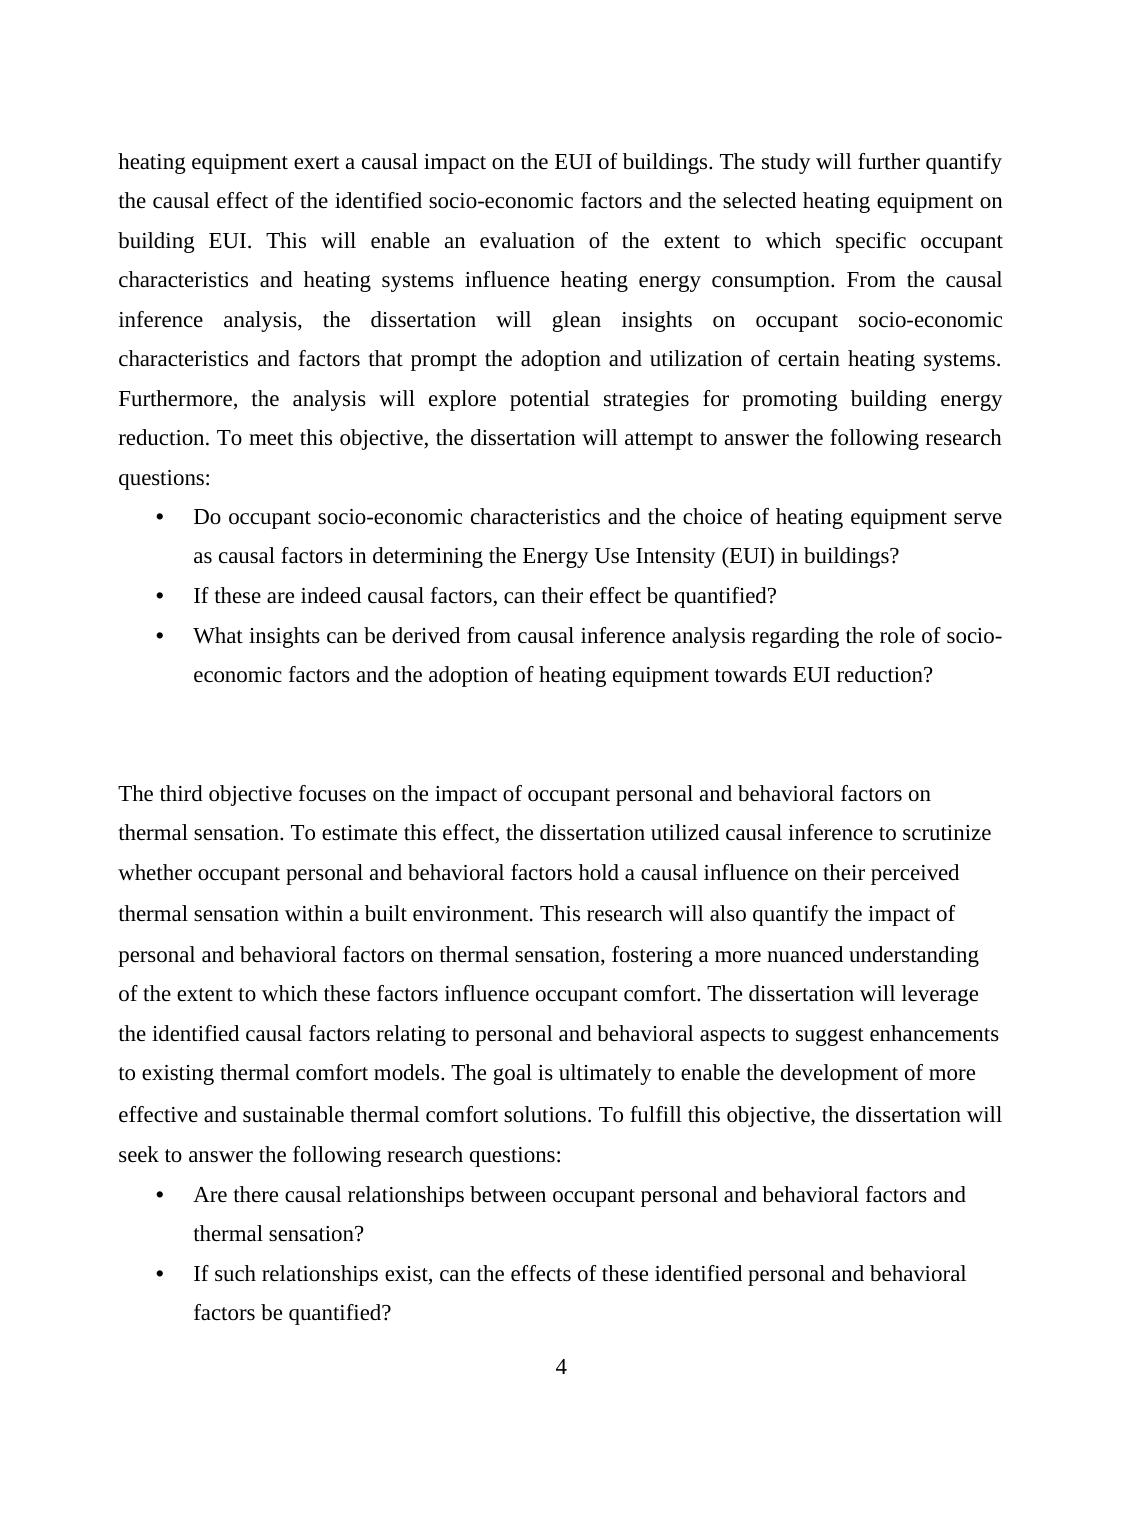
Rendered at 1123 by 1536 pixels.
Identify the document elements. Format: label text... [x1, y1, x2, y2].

list The third objective focuses on the impact of occupant personal and behavioral factors on thermal sensation. To estimate this effect, the dissertation utilized causal inference to scrutinize whether occupant personal and behavioral factors hold a causal influence on their perceived thermal sensation within a built environment. This research will also quantify the impact of personal and behavioral factors on thermal sensation, fostering a more nuanced understanding of the extent to which these factors influence occupant comfort. The dissertation will leverage the identified causal factors relating to personal and behavioral aspects to suggest enhancements to existing thermal comfort models. The goal is ultimately to enable the development of more effective and sustainable thermal comfort solutions. To fulfill this objective, the dissertation will seek to answer the following research questions: [118, 780, 1004, 1168]
list If these are indeed causal factors, can their effect be quantified? [156, 582, 1004, 608]
list Do occupant socio-economic characteristics and the choice of heating equipment serve as causal factors in determining the Energy Use Intensity (EUI) in buildings? [156, 503, 1004, 569]
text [118, 148, 1004, 490]
list What insights can be derived from causal inference analysis regarding the role of socio-economic factors and the adoption of heating equipment towards EUI reduction? [156, 622, 1004, 688]
list Are there causal relationships between occupant personal and behavioral factors and thermal sensation? [156, 1181, 1004, 1247]
list If such relationships exist, can the effects of these identified personal and behavioral factors be quantified? [156, 1260, 1004, 1326]
